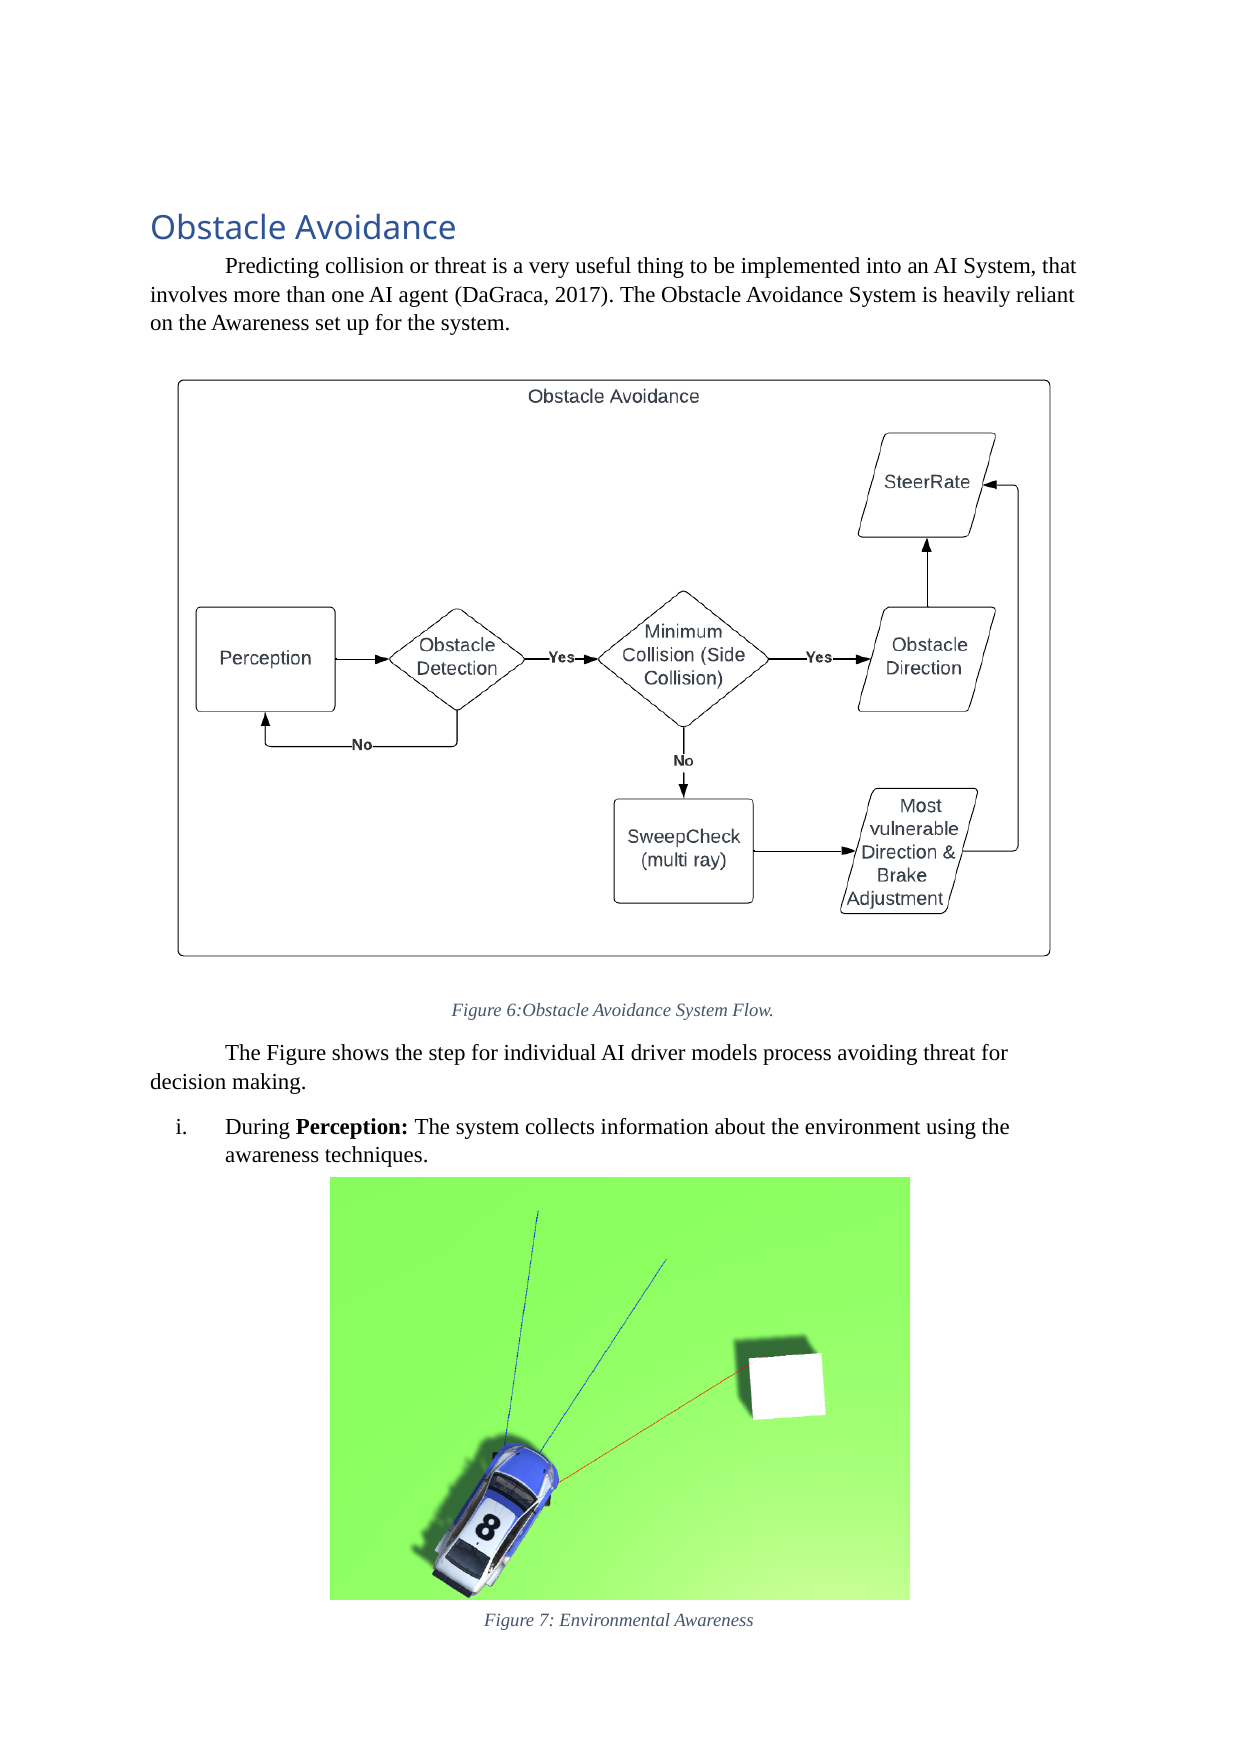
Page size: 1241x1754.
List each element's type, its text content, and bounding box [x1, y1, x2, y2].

picture [330, 1177, 911, 1600]
list During Perception: The system collects information about the environment using the awareness techniques. [187, 1113, 1090, 1168]
text Predicting collision or threat is a very useful thing to be implemented into an AI System, that involves more than one AI agent . The Obstacle Avoidance System is heavily reliant on the Awareness set up for the system. [150, 252, 1090, 336]
subtitle Obstacle Avoidance [150, 203, 1090, 249]
picture [143, 346, 1084, 990]
